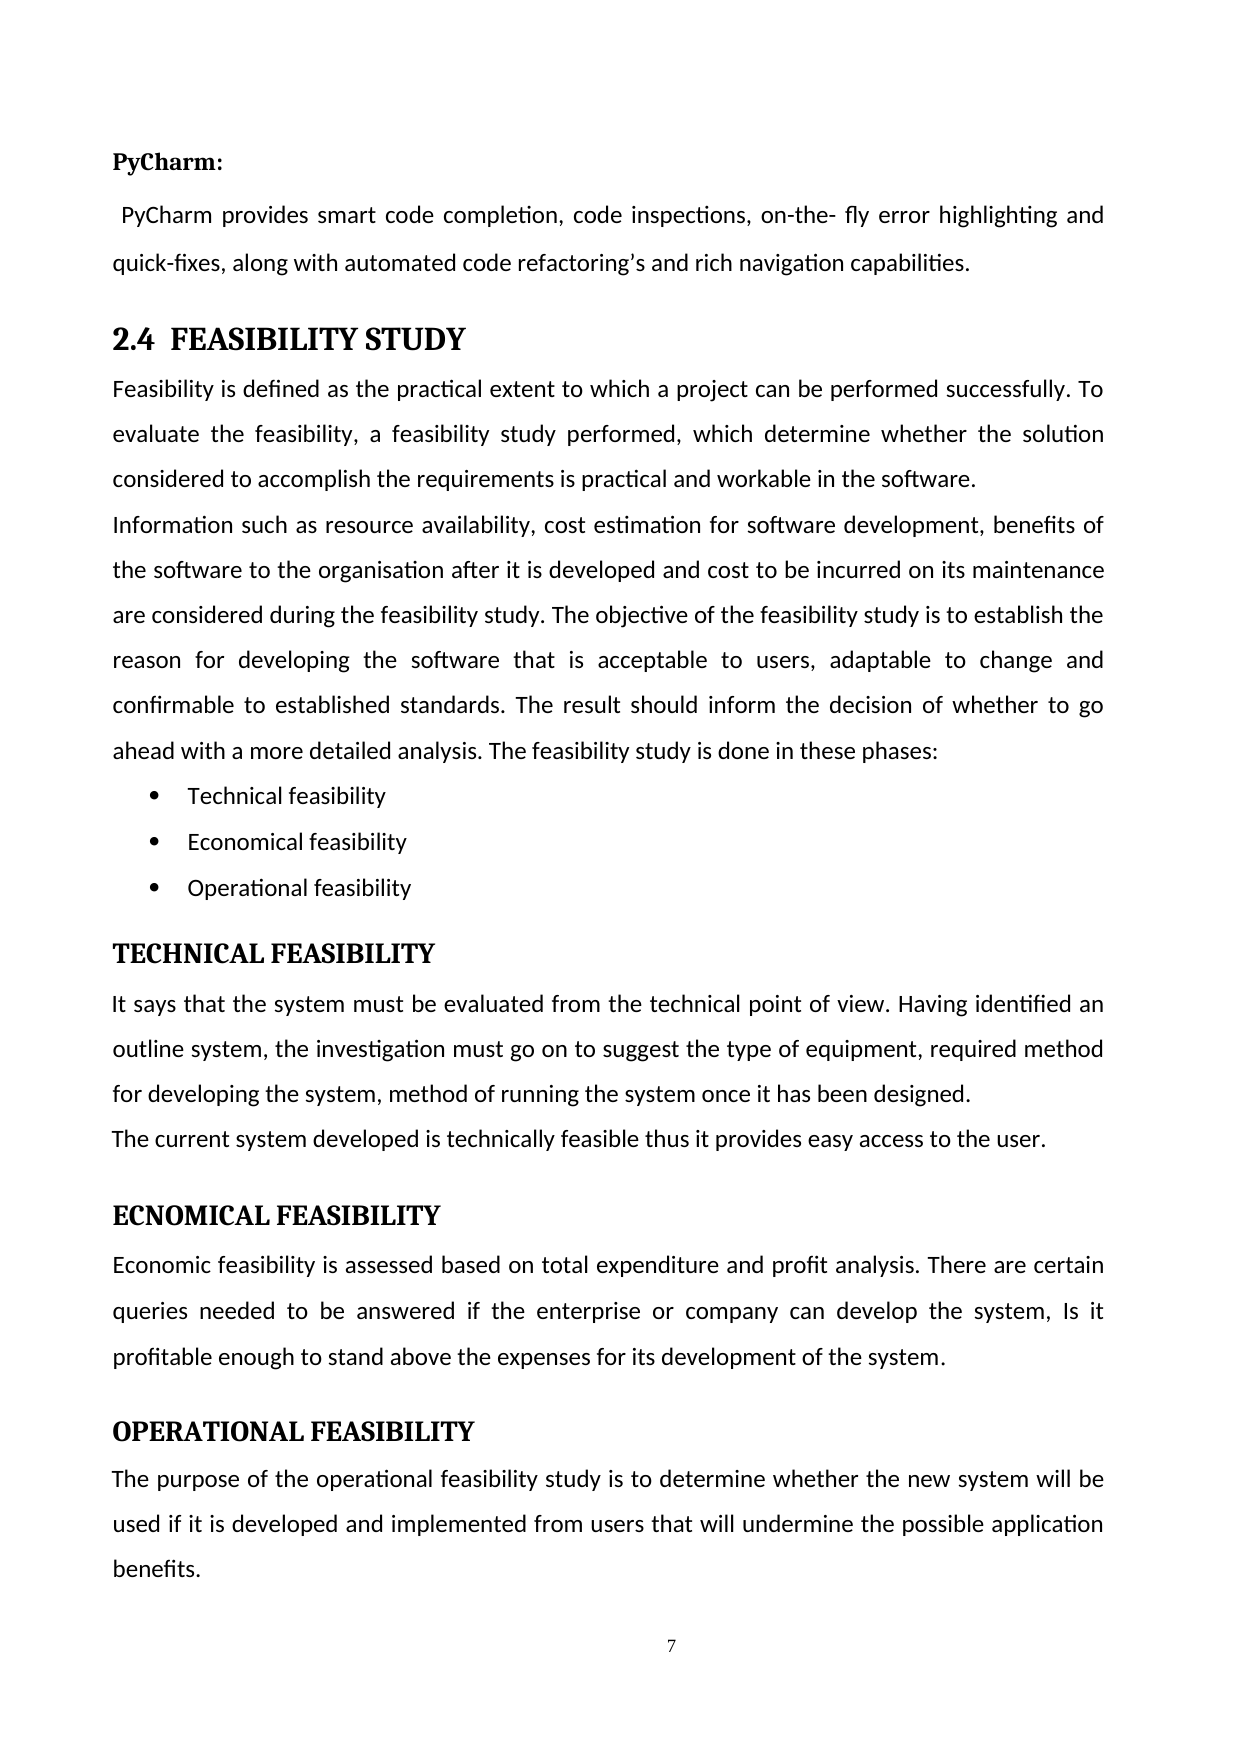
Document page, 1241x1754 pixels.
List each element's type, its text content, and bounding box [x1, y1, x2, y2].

subtitle OPERATIONAL FEASIBILITY [112, 1415, 1211, 1449]
text PyCharm: [112, 148, 1039, 177]
text Information such as resource availability, cost estimation for software development, benefits of the software to the organisation after it is developed and cost to be incurred on its maintenance are considered during the feasibility study. The objective of the feasibility study is to establish the reason for developing the software that is acceptable to users, adaptable to change and confirmable to established standards. The result should inform the decision of whether to go ahead with a more detailed analysis. The feasibility study is done in these phases: [112, 509, 1106, 765]
text ECNOMICAL FEASIBILITY [112, 1199, 1106, 1232]
subtitle 2.4 FEASIBILITY STUDY [112, 321, 1211, 359]
text PyCharm provides smart code completion, code inspections, on-the- fly error highlighting and quick-fixes, along with automated code refactoring’s and rich navigation capabilities. [112, 200, 1106, 277]
subtitle TECHNICAL FEASIBILITY [112, 938, 1211, 971]
list Operational feasibility [150, 872, 1021, 902]
text The purpose of the operational feasibility study is to determine whether the new system will be used if it is developed and implemented from users that will undermine the possible application benefits. [111, 1463, 1106, 1584]
text It says that the system must be evaluated from the technical point of view. Having identified an outline system, the investigation must go on to suggest the type of equipment, required method for developing the system, method of running the system once it has been designed. [111, 988, 1106, 1109]
text The current system developed is technically feasible thus it provides easy access to the user. [111, 1123, 1106, 1154]
list Economical feasibility [150, 826, 1039, 857]
list Technical feasibility [150, 780, 1039, 811]
text Economic feasibility is assessed based on total expenditure and profit analysis. There are certain queries needed to be answered if the enterprise or company can develop the system, Is it profitable enough to stand above the expenses for its development of the system. [112, 1249, 1106, 1371]
text Feasibility is defined as the practical extent to which a project can be performed successfully. To evaluate the feasibility, a feasibility study performed, which determine whether the solution considered to accomplish the requirements is practical and workable in the software. [112, 373, 1106, 494]
